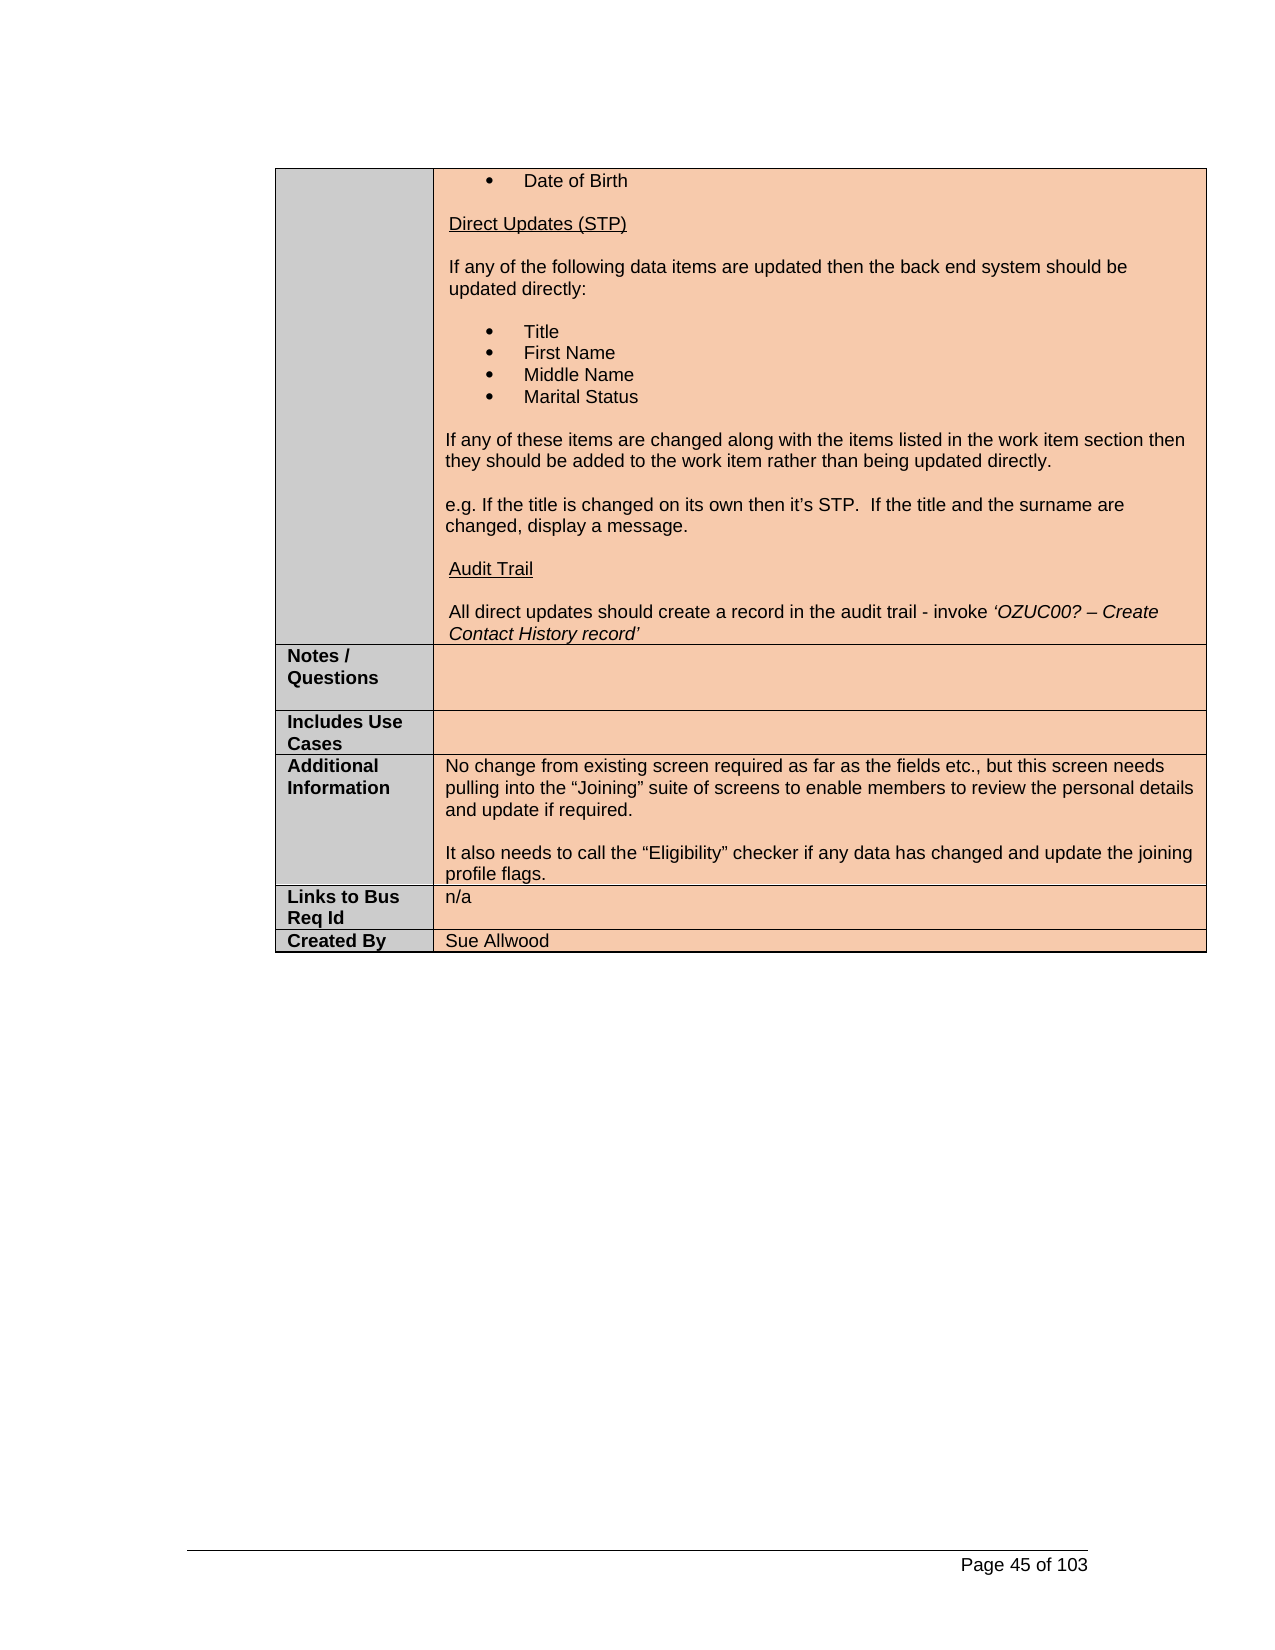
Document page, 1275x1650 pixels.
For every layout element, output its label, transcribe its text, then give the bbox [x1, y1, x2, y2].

table_cell [434, 711, 1206, 754]
table_cell Includes Use Cases [276, 711, 433, 754]
table_cell Created By [276, 930, 433, 951]
table_cell Notes / Questions [276, 645, 433, 710]
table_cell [276, 169, 433, 644]
table_cell No change from existing screen required as far as the fields etc., but this screen needs pulling into the “Joining” suite of screens to enable members to review the personal details and update if required. It also needs to call the “Eligibility” checker if any data has changed and update the joining profile flags. [434, 755, 1206, 884]
table_cell Sue Allwood [434, 930, 1206, 951]
table_cell [434, 645, 1206, 710]
table_cell n/a [434, 886, 1206, 929]
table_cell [434, 169, 1206, 644]
table_cell Links to Bus Req Id [276, 886, 433, 929]
table_cell Additional Information [276, 755, 433, 884]
